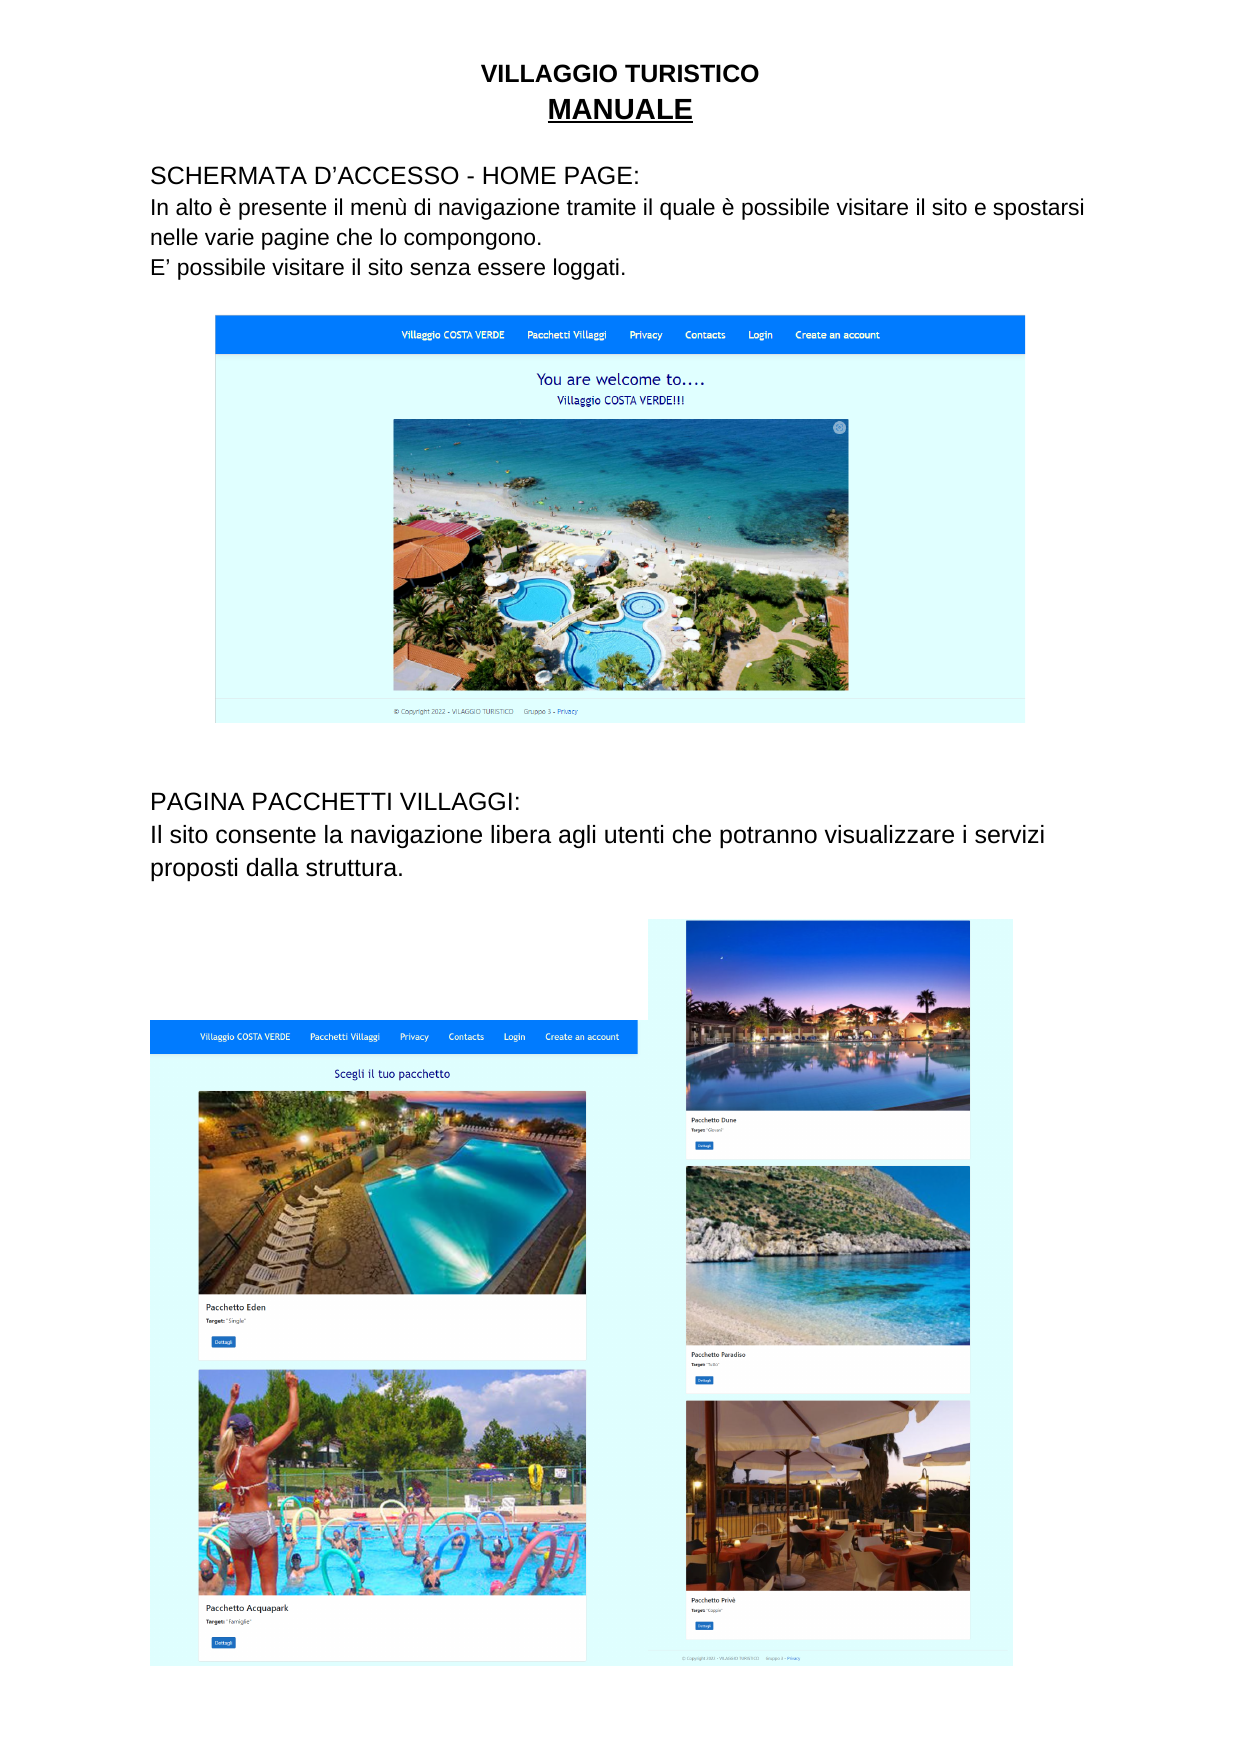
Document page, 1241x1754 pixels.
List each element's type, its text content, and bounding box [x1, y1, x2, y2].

text MANUALE [150, 92, 1090, 126]
text VILLAGGIO TURISTICO [150, 59, 1090, 88]
picture [215, 314, 1026, 723]
picture [150, 919, 1013, 1666]
text E’ possibile visitare il sito senza essere loggati. [150, 254, 1090, 281]
text PAGINA PACCHETTI VILLAGGI: [150, 787, 1090, 816]
text SCHERMATA D’ACCESSO - HOME PAGE: [150, 161, 1090, 189]
text In alto è presente il menù di navigazione tramite il quale è possibile visitare il sito e spostarsi nelle varie pagine che lo compongono. [150, 194, 1090, 250]
text Il sito consente la navigazione libera agli utenti che potranno visualizzare i servizi proposti dalla struttura. [150, 820, 1090, 882]
